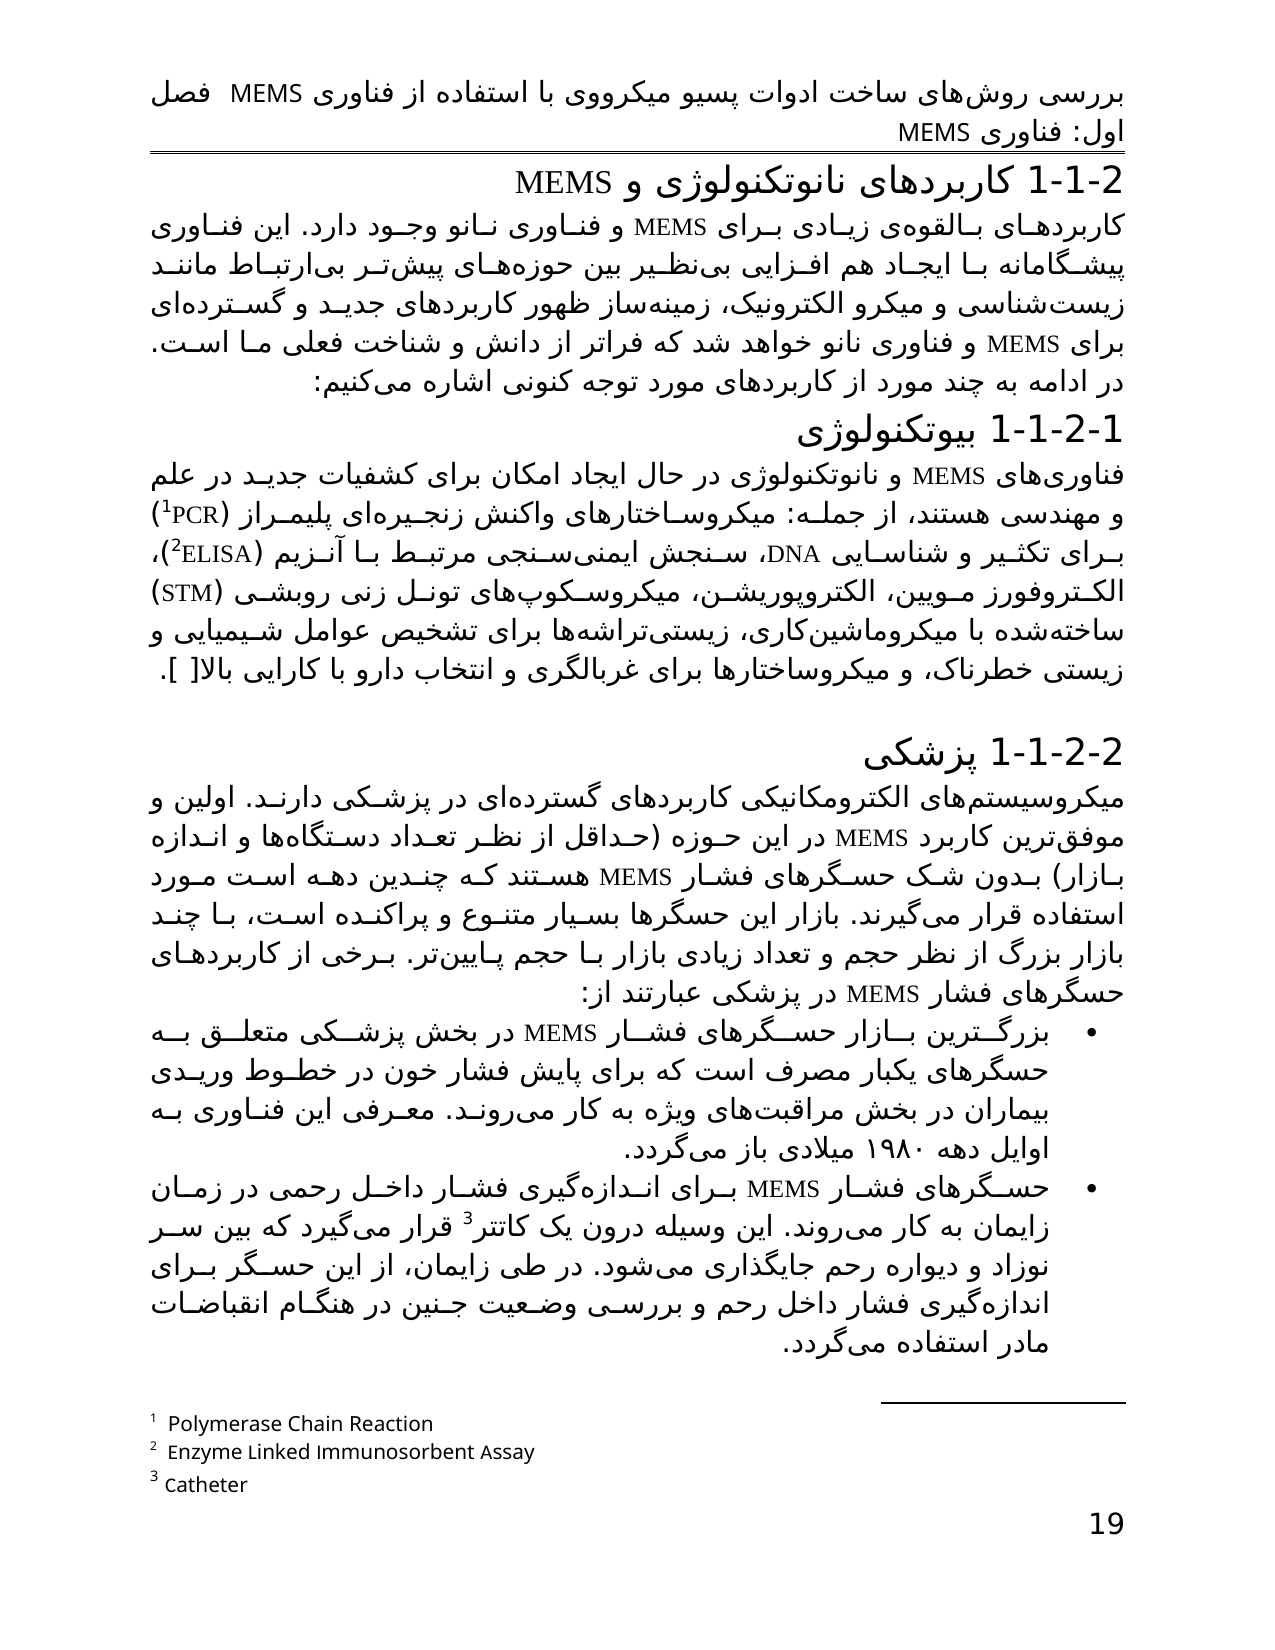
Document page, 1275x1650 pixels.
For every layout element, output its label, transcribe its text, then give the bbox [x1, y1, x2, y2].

subtitle 1-1-2-2 پزشکی [150, 730, 1125, 774]
subtitle 1-1-2-1 بیوتکنولوژی [150, 407, 1125, 451]
text میکروسیستم‌های الکترومکانیکی کاربردهای گسترده‌ای در پزشکی دارند. اولین و موفق‌ترین کاربرد MEMS در این حوزه (حداقل از نظر تعداد دستگاه‌ها و اندازه بازار) بدون شک حسگرهای فشار MEMS هستند که چندین دهه است مورد استفاده قرار می‌گیرند. بازار این حسگرها بسیار متنوع و پراکنده است، با چند بازار بزرگ از نظر حجم و تعداد زیادی بازار با حجم پایین‌تر. برخی از کاربردهای حسگرهای فشار MEMS در پزشکی عبارتند از: [150, 780, 1125, 1009]
subtitle 1-1-2 کاربردهای نانوتکنولوژی و MEMS [150, 158, 1125, 202]
text کاربردهای بالقوه‌ی زیادی برای MEMS و فناوری نانو وجود دارد. این فناوری پیشگامانه با ایجاد هم‌ افزایی بی‌نظیر بین حوزه‌های پیش‌تر بی‌ارتباط مانند زیست‌شناسی و میکرو الکترونیک، زمینه‌ساز ظهور کاربردهای جدید و گسترده‌ای برای MEMS و فناوری نانو خواهد شد که فراتر از دانش و شناخت فعلی ما است. در ادامه به چند مورد از کاربردهای مورد توجه کنونی اشاره می‌کنیم: [150, 208, 1125, 398]
list حسگرهای فشار MEMS برای اندازه‌گیری فشار داخل رحمی در زمان زایمان به کار می‌روند. این وسیله درون یک کاتتر قرار می‌گیرد که بین سر نوزاد و دیواره رحم جایگذاری می‌شود. در طی زایمان، از این حسگر برای اندازه‌گیری فشار داخل رحم و بررسی وضعیت جنین در هنگام انقباضات مادر استفاده می‌گردد. [150, 1170, 1087, 1360]
list بزرگترین بازار حسگرهای فشار MEMS در بخش پزشکی متعلق به حسگرهای یکبار مصرف است که برای پایش فشار خون در خطوط وریدی بیماران در بخش مراقبت‌های ویژه به کار می‌روند. معرفی این فناوری به اوایل دهه ۱۹۸۰ میلادی باز می‌گردد. [150, 1014, 1087, 1165]
text فناوری‌های MEMS و نانوتکنولوژی در حال ایجاد امکان برای کشفیات جدید در علم و مهندسی هستند، از جمله: میکروساختارهای واکنش زنجیره‌ای پلیمراز (PCR) برای تکثیر و شناسایی DNA، سنجش ایمنی‌سنجی مرتبط با آنزیم (ELISA)، الکتروفورز مویین، الکتروپوریشن، میکروسکوپ‌های تونل زنی روبشی (STM) ساخته‌شده با میکروماشین‌کاری، زیستی‌تراشه‌ها برای تشخیص عوامل شیمیایی و زیستی خطرناک، و میکروساختارها برای غربالگری و انتخاب دارو با کارایی بالا[ ]. [150, 457, 1125, 686]
